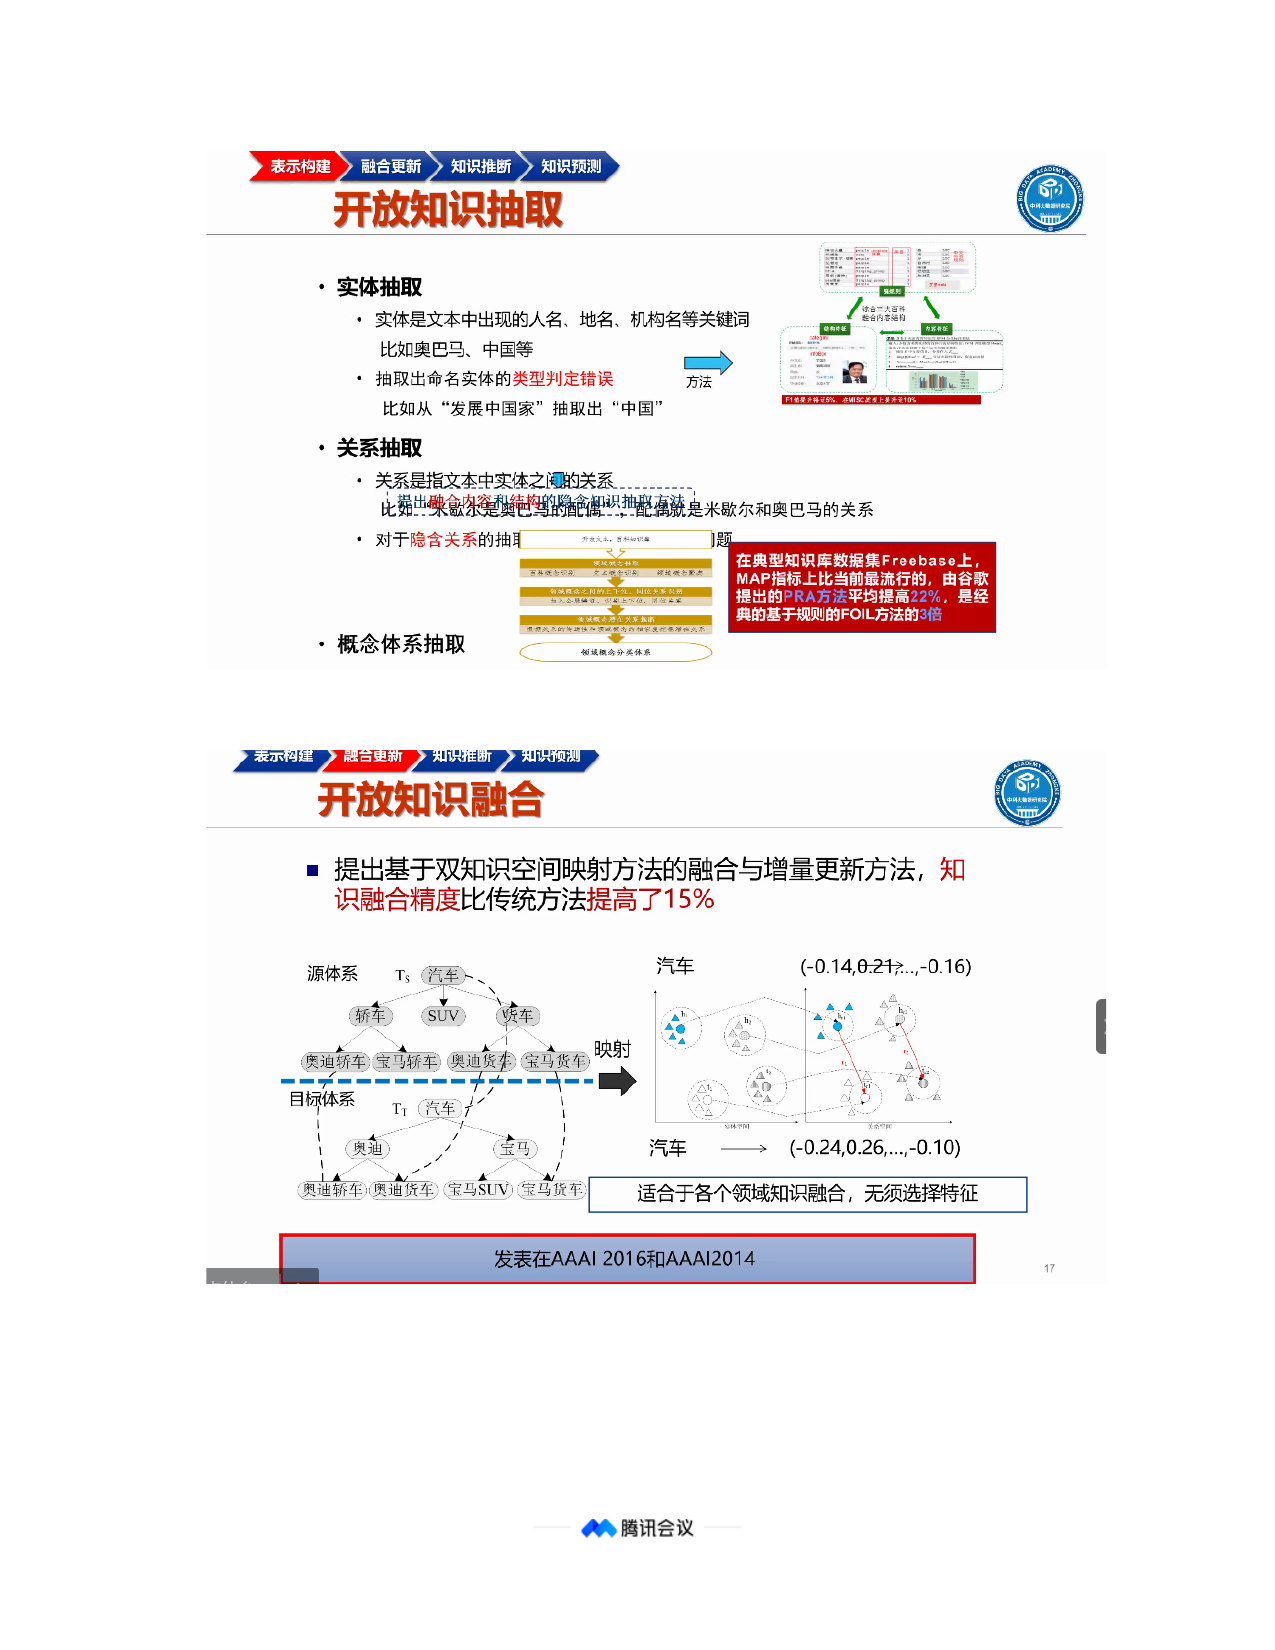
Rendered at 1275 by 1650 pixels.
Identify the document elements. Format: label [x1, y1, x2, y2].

picture [206, 750, 1107, 1284]
picture [533, 1519, 742, 1538]
picture [206, 150, 1107, 669]
